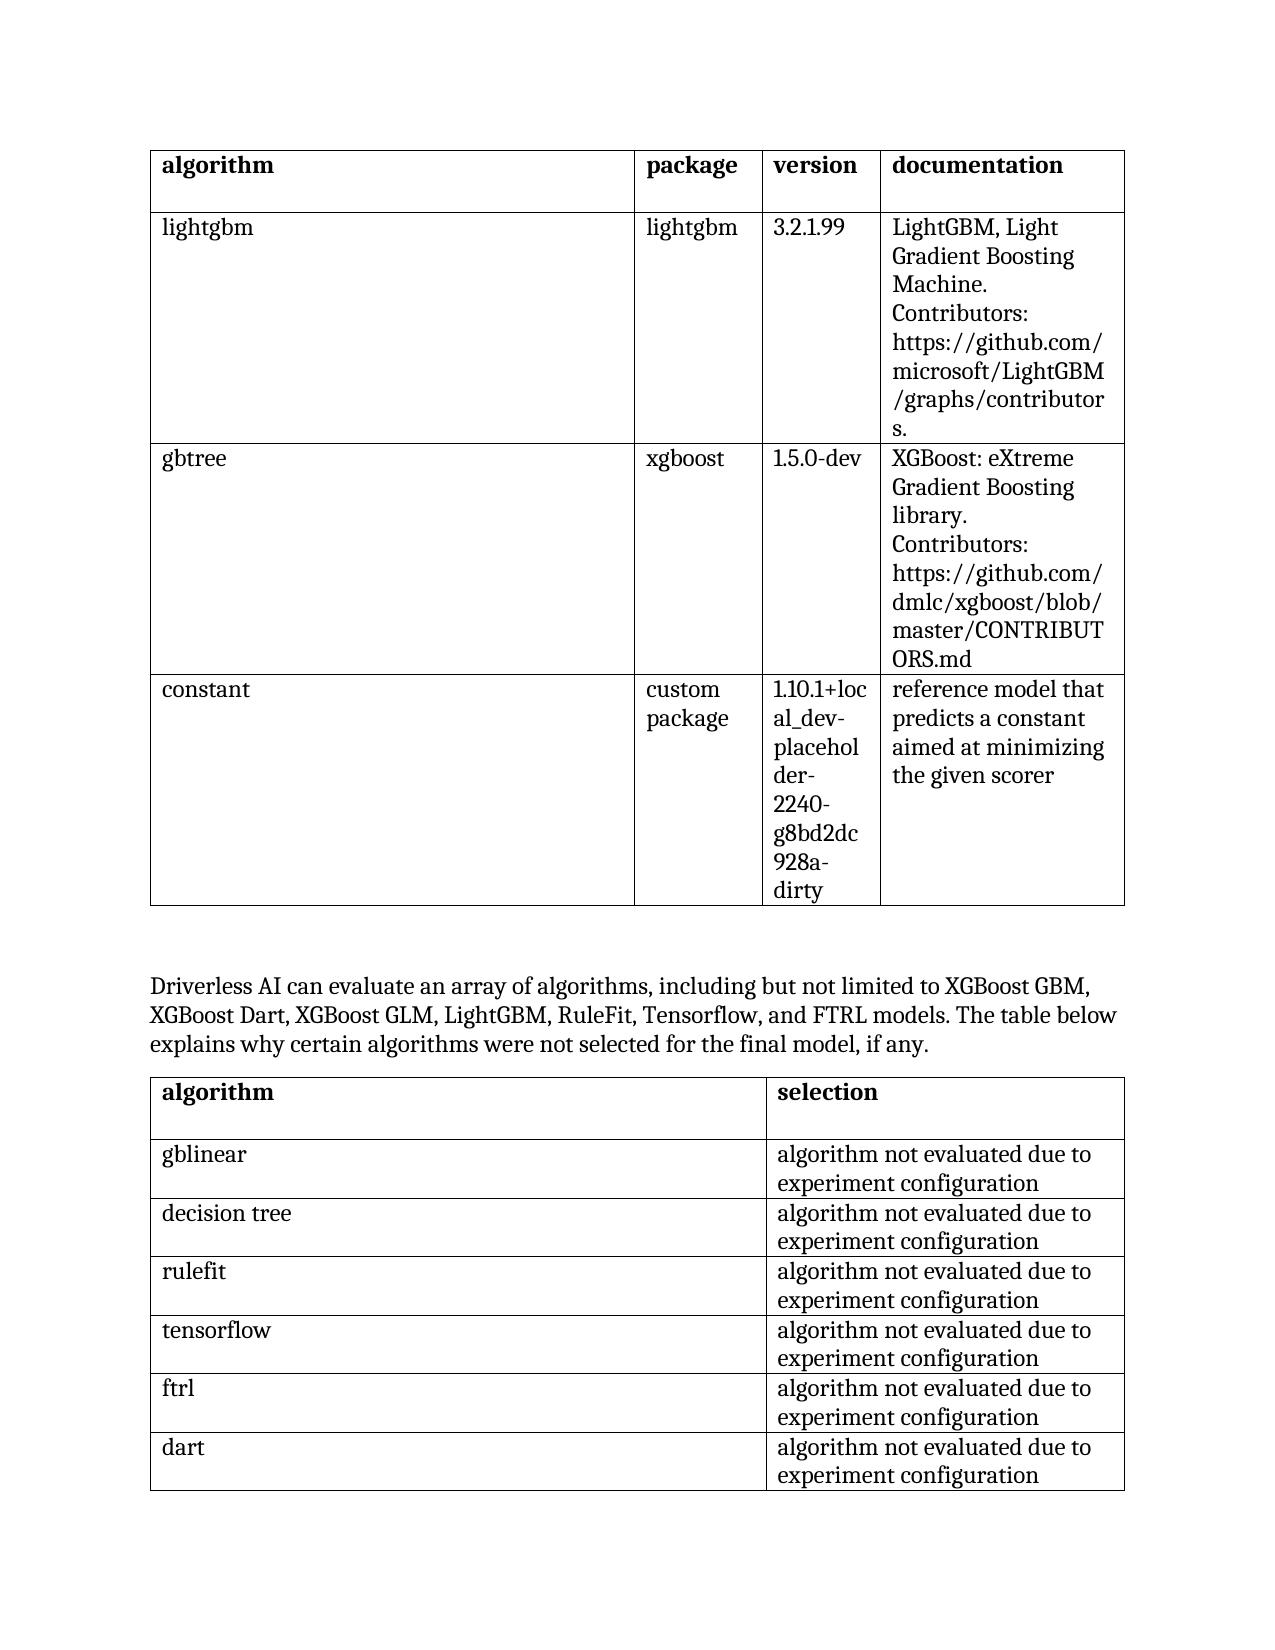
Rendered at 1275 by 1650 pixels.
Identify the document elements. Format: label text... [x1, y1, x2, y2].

table_cell dart [151, 1433, 766, 1490]
table_cell constant [151, 675, 634, 905]
table_cell lightgbm [635, 213, 762, 443]
table_cell 1.10.1+local_dev-placeholder-2240-g8bd2dc928a-dirty [763, 675, 880, 905]
table_cell tensorflow [151, 1316, 766, 1373]
table_cell XGBoost: eXtreme Gradient Boosting library. Contributors: https://github.com/dmlc/xgboost/blob/master/CONTRIBUTORS.md [881, 444, 1124, 674]
text Driverless AI can evaluate an array of algorithms, including but not limited to XGBoost GBM, XGBoost Dart, XGBoost GLM, LightGBM, RuleFit, Tensorflow, and FTRL models. The table below explains why certain algorithms were not selected for the final model, if any. [150, 972, 1125, 1058]
table_cell lightgbm [151, 213, 634, 443]
table_cell decision tree [151, 1199, 766, 1256]
table_cell gblinear [151, 1140, 766, 1197]
table_cell reference model that predicts a constant aimed at minimizing the given scorer [881, 675, 1124, 905]
table_cell algorithm not evaluated due to experiment configuration [767, 1257, 1124, 1314]
table_header documentation [881, 151, 1124, 212]
table_cell ftrl [151, 1374, 766, 1432]
table_header package [635, 151, 762, 212]
table_cell gbtree [151, 444, 634, 674]
table_header selection [767, 1078, 1124, 1139]
table_header version [763, 151, 880, 212]
table_header algorithm [151, 151, 634, 212]
table_cell algorithm not evaluated due to experiment configuration [767, 1316, 1124, 1373]
table_cell algorithm not evaluated due to experiment configuration [767, 1199, 1124, 1256]
table_cell algorithm not evaluated due to experiment configuration [767, 1374, 1124, 1432]
table_cell 3.2.1.99 [763, 213, 880, 443]
table_cell algorithm not evaluated due to experiment configuration [767, 1140, 1124, 1197]
table_cell rulefit [151, 1257, 766, 1314]
table_cell 1.5.0-dev [763, 444, 880, 674]
table_header algorithm [151, 1078, 766, 1139]
table_cell LightGBM, Light Gradient Boosting Machine. Contributors: https://github.com/microsoft/LightGBM/graphs/contributors. [881, 213, 1124, 443]
table_cell xgboost [635, 444, 762, 674]
table_cell algorithm not evaluated due to experiment configuration [767, 1433, 1124, 1490]
table_cell custom package [635, 675, 762, 905]
